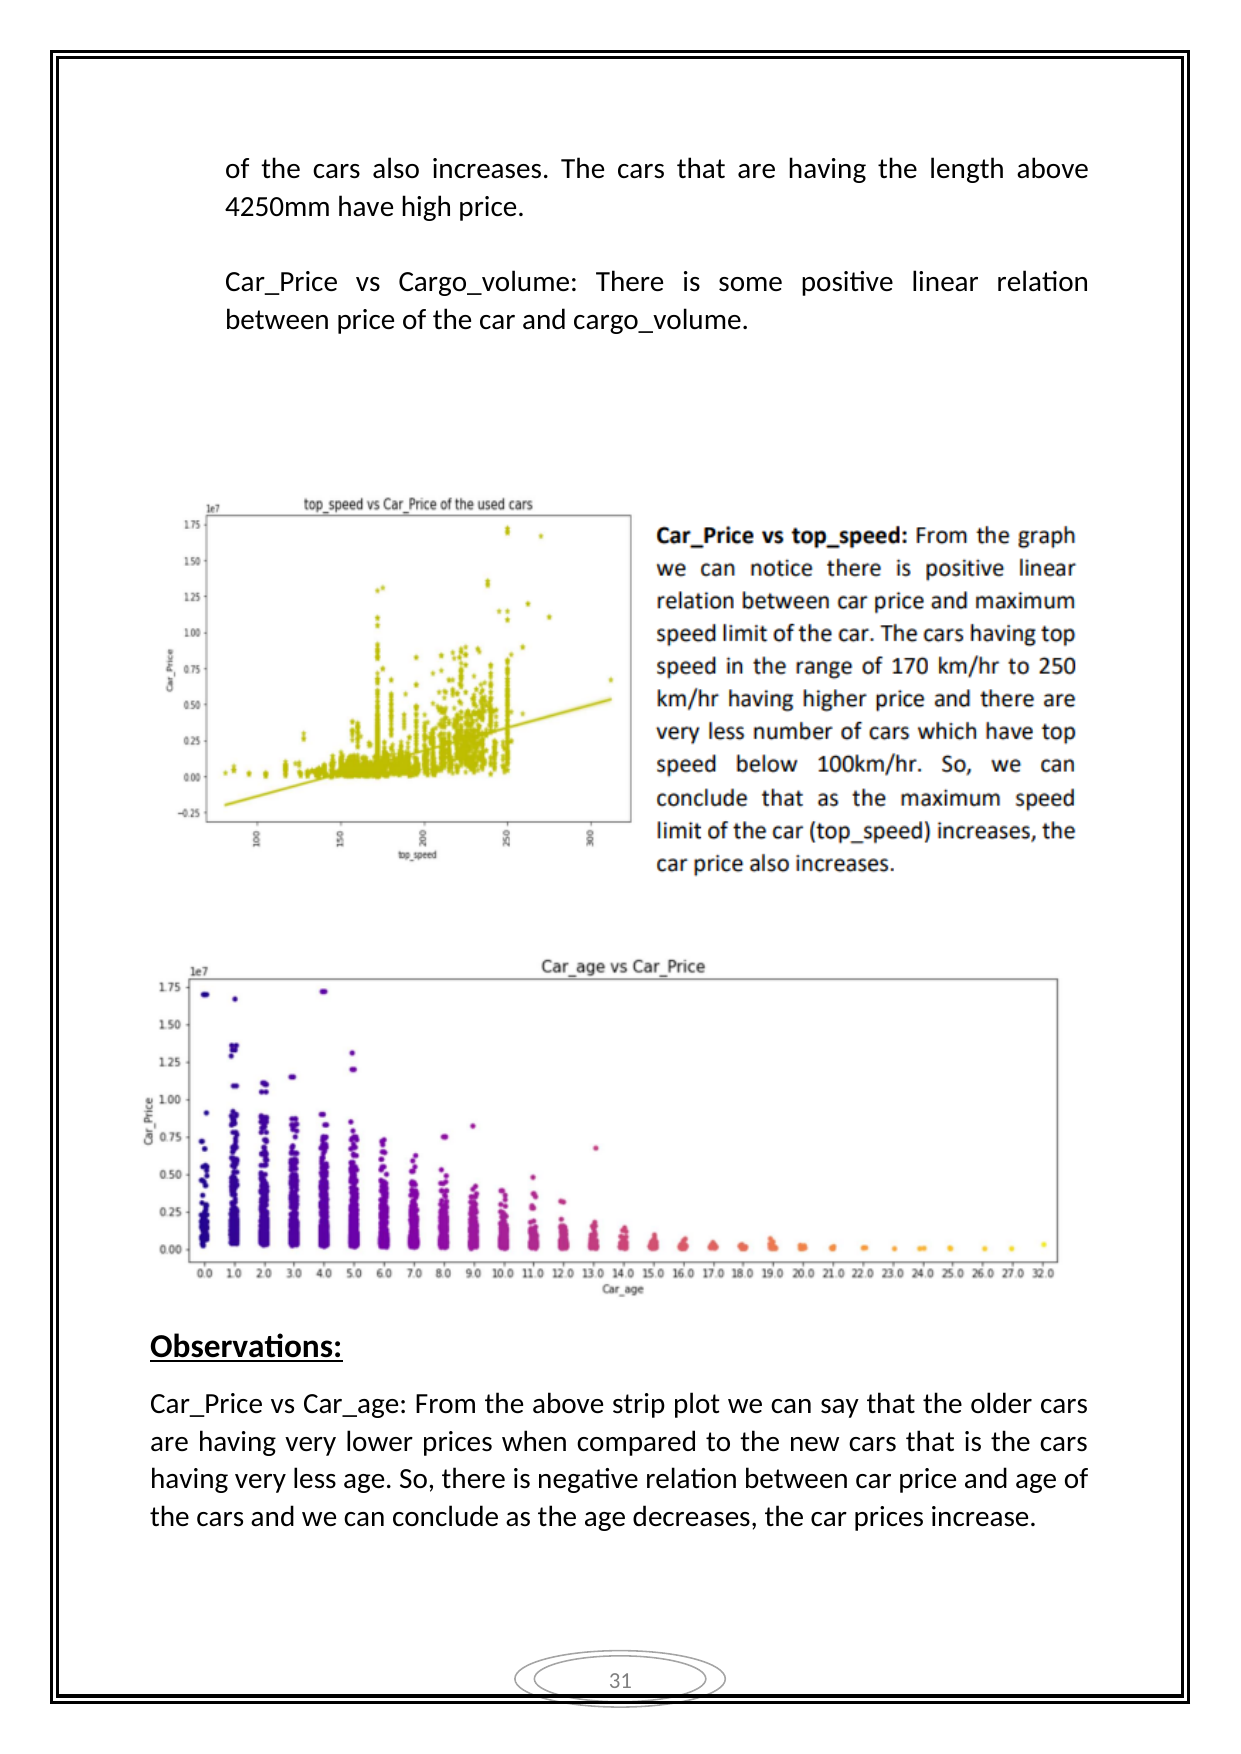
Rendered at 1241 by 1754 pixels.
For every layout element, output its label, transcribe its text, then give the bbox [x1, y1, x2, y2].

picture [140, 943, 1078, 1303]
picture [150, 485, 1087, 898]
list Car_Price vs Cargo_volume: There is some positive linear relation between price of the car and cargo_volume. [225, 263, 1090, 336]
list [225, 150, 1090, 223]
text Car_Price vs Car_age: From the above strip plot we can say that the older cars are having very lower prices when compared to the new cars that is the cars having very less age. So, there is negative relation between car price and age of the cars and we can conclude as the age decreases, the car prices increase. [150, 1385, 1090, 1534]
